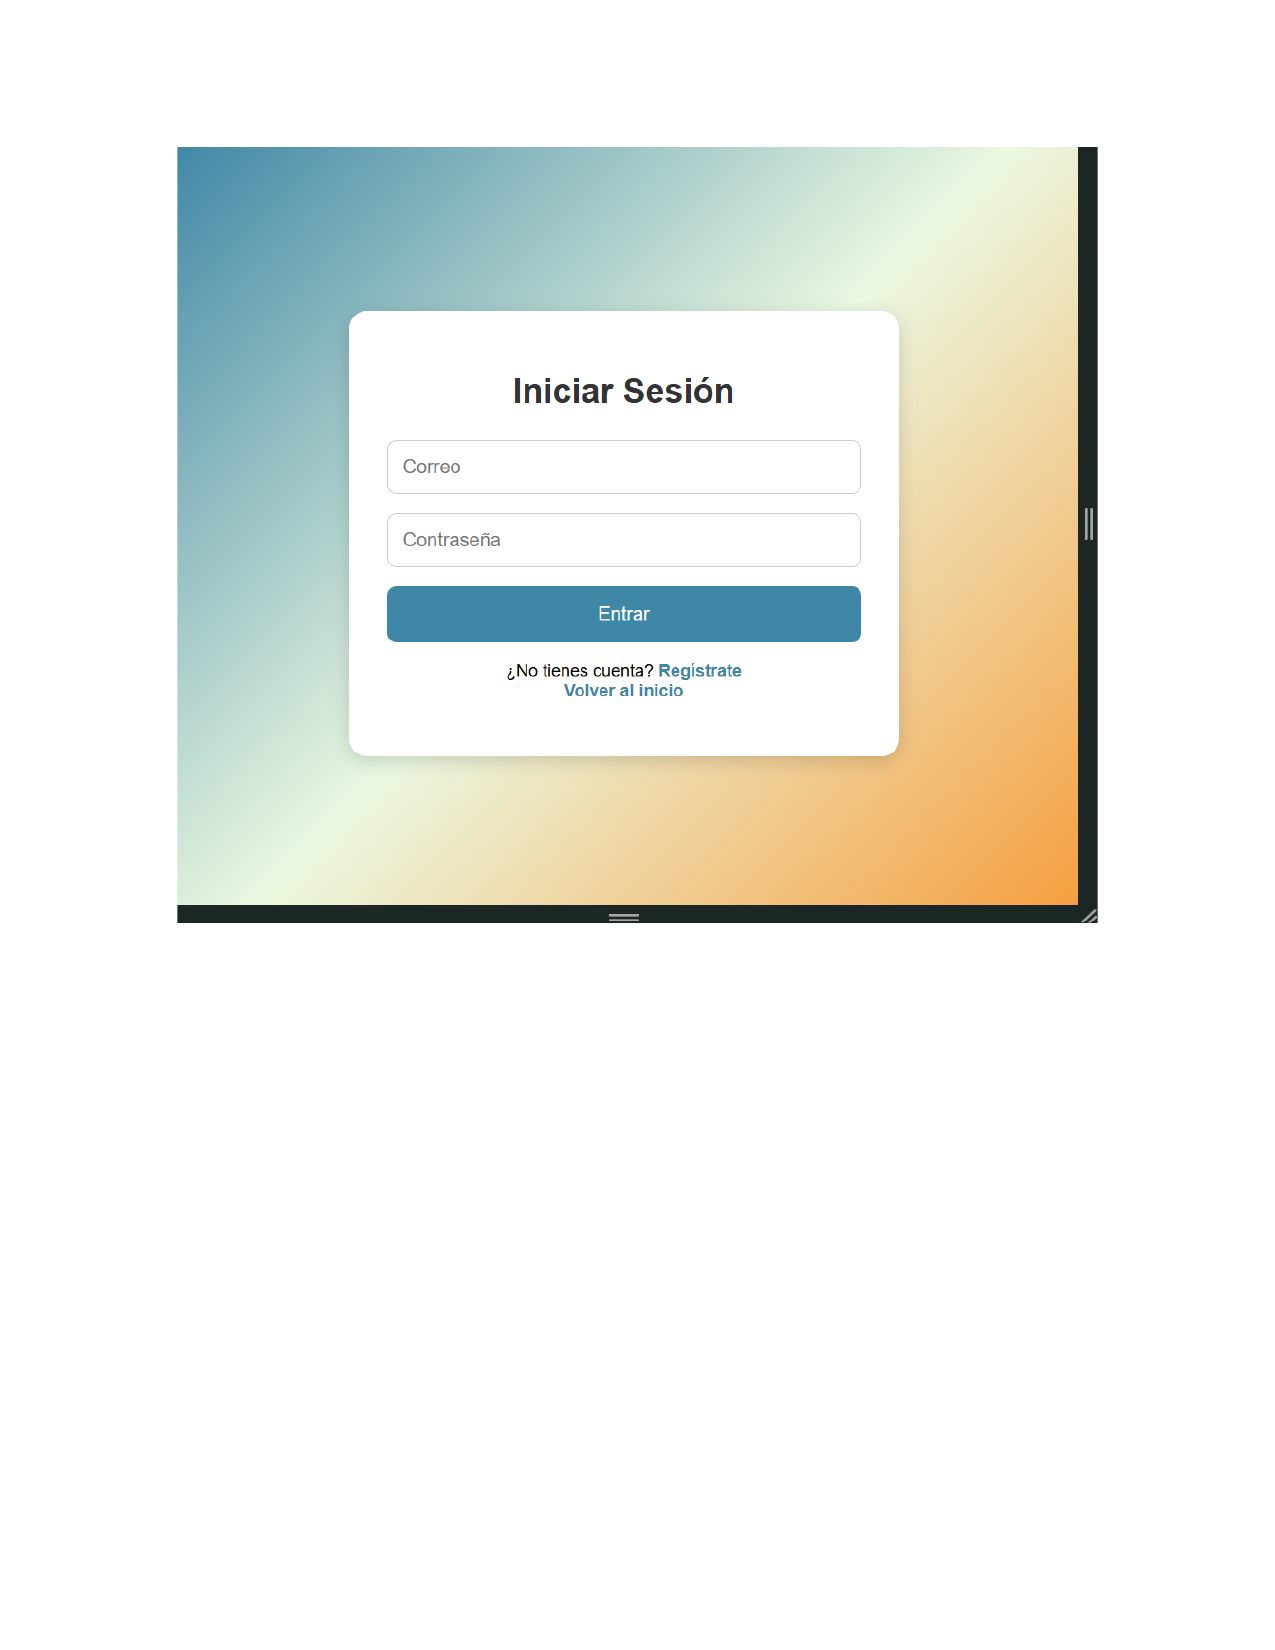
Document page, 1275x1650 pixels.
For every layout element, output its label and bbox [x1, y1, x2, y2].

picture [177, 147, 1098, 923]
